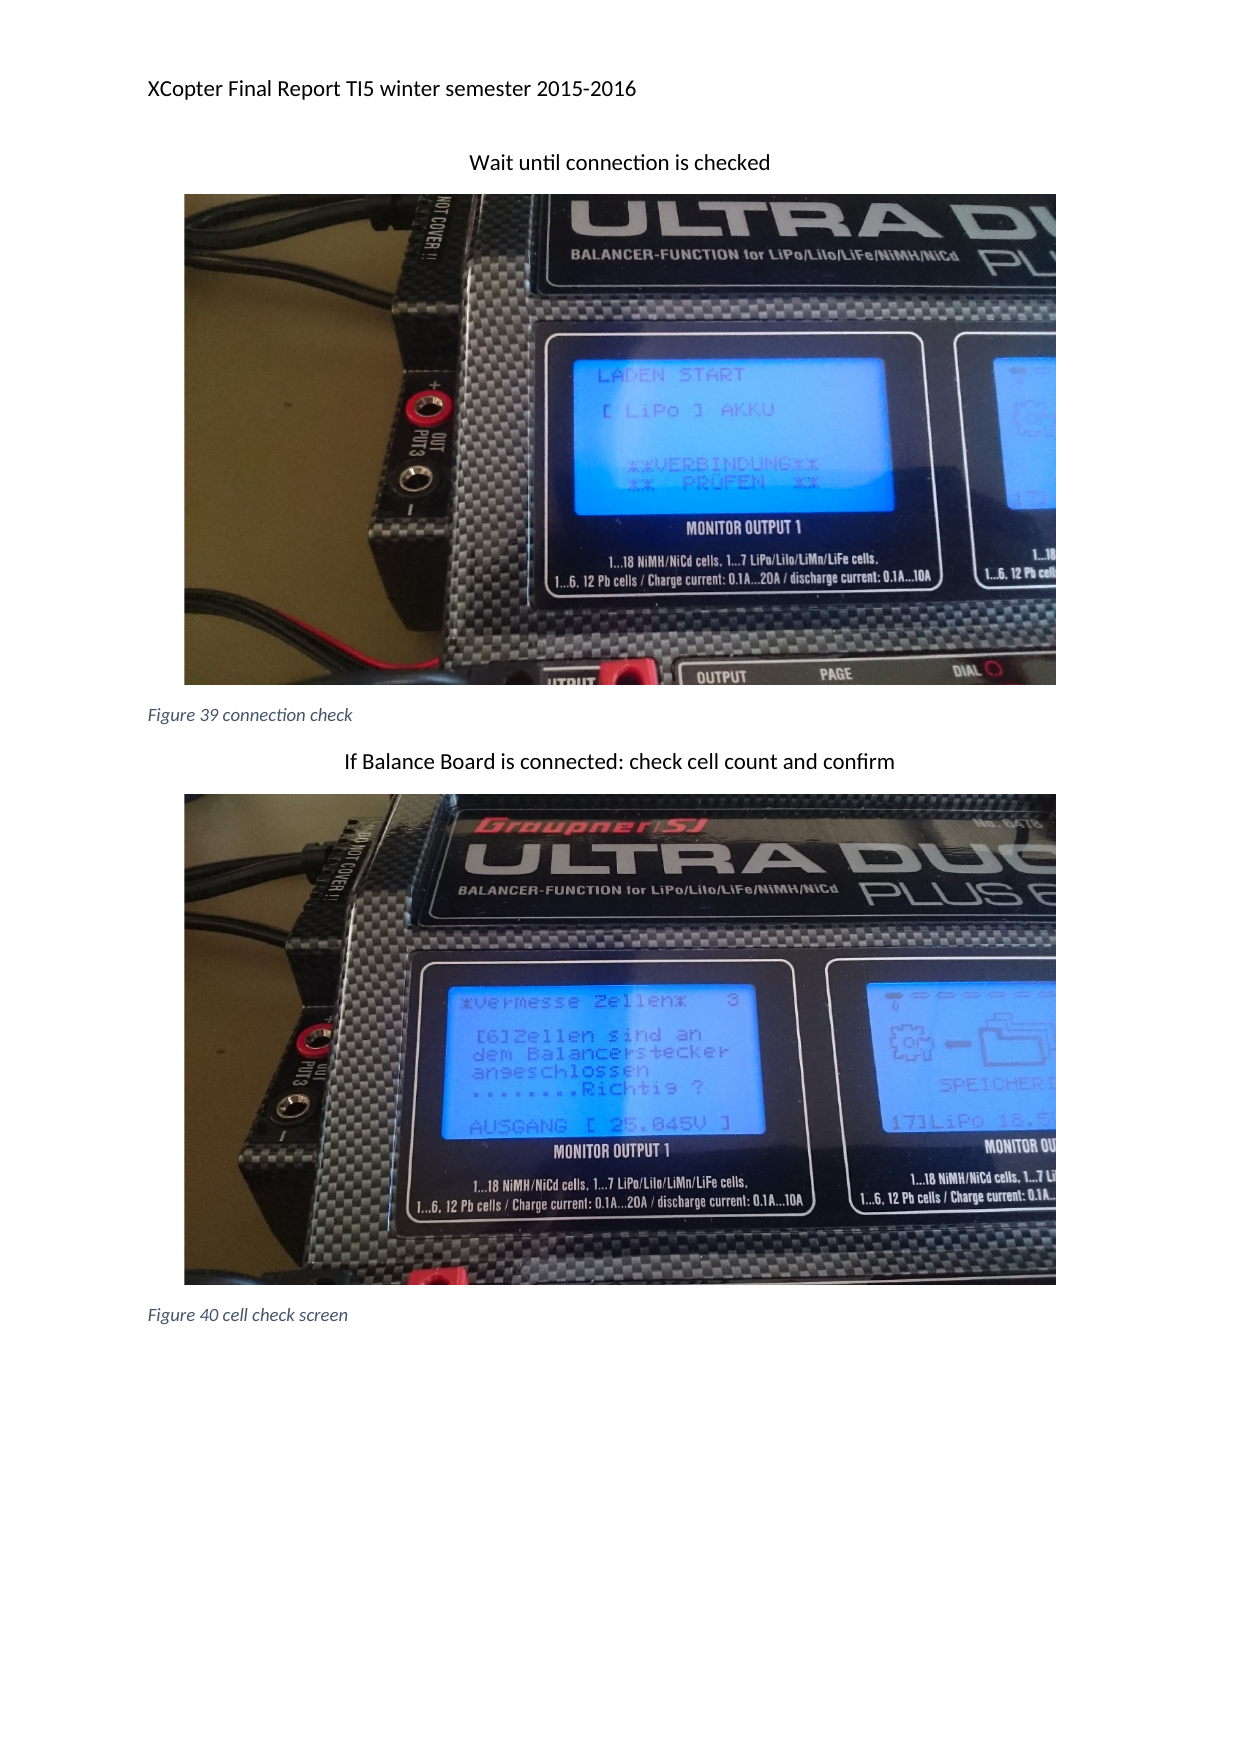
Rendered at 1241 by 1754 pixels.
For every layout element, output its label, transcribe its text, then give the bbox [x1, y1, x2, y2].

picture [184, 794, 1056, 1285]
text Figure 40 cell check screen [148, 1303, 1093, 1326]
text Wait until connection is checked [148, 148, 1093, 176]
picture [184, 194, 1056, 685]
text If Balance Board is connected: check cell count and confirm [148, 747, 1093, 775]
text Figure 39 connection check [148, 703, 1093, 726]
